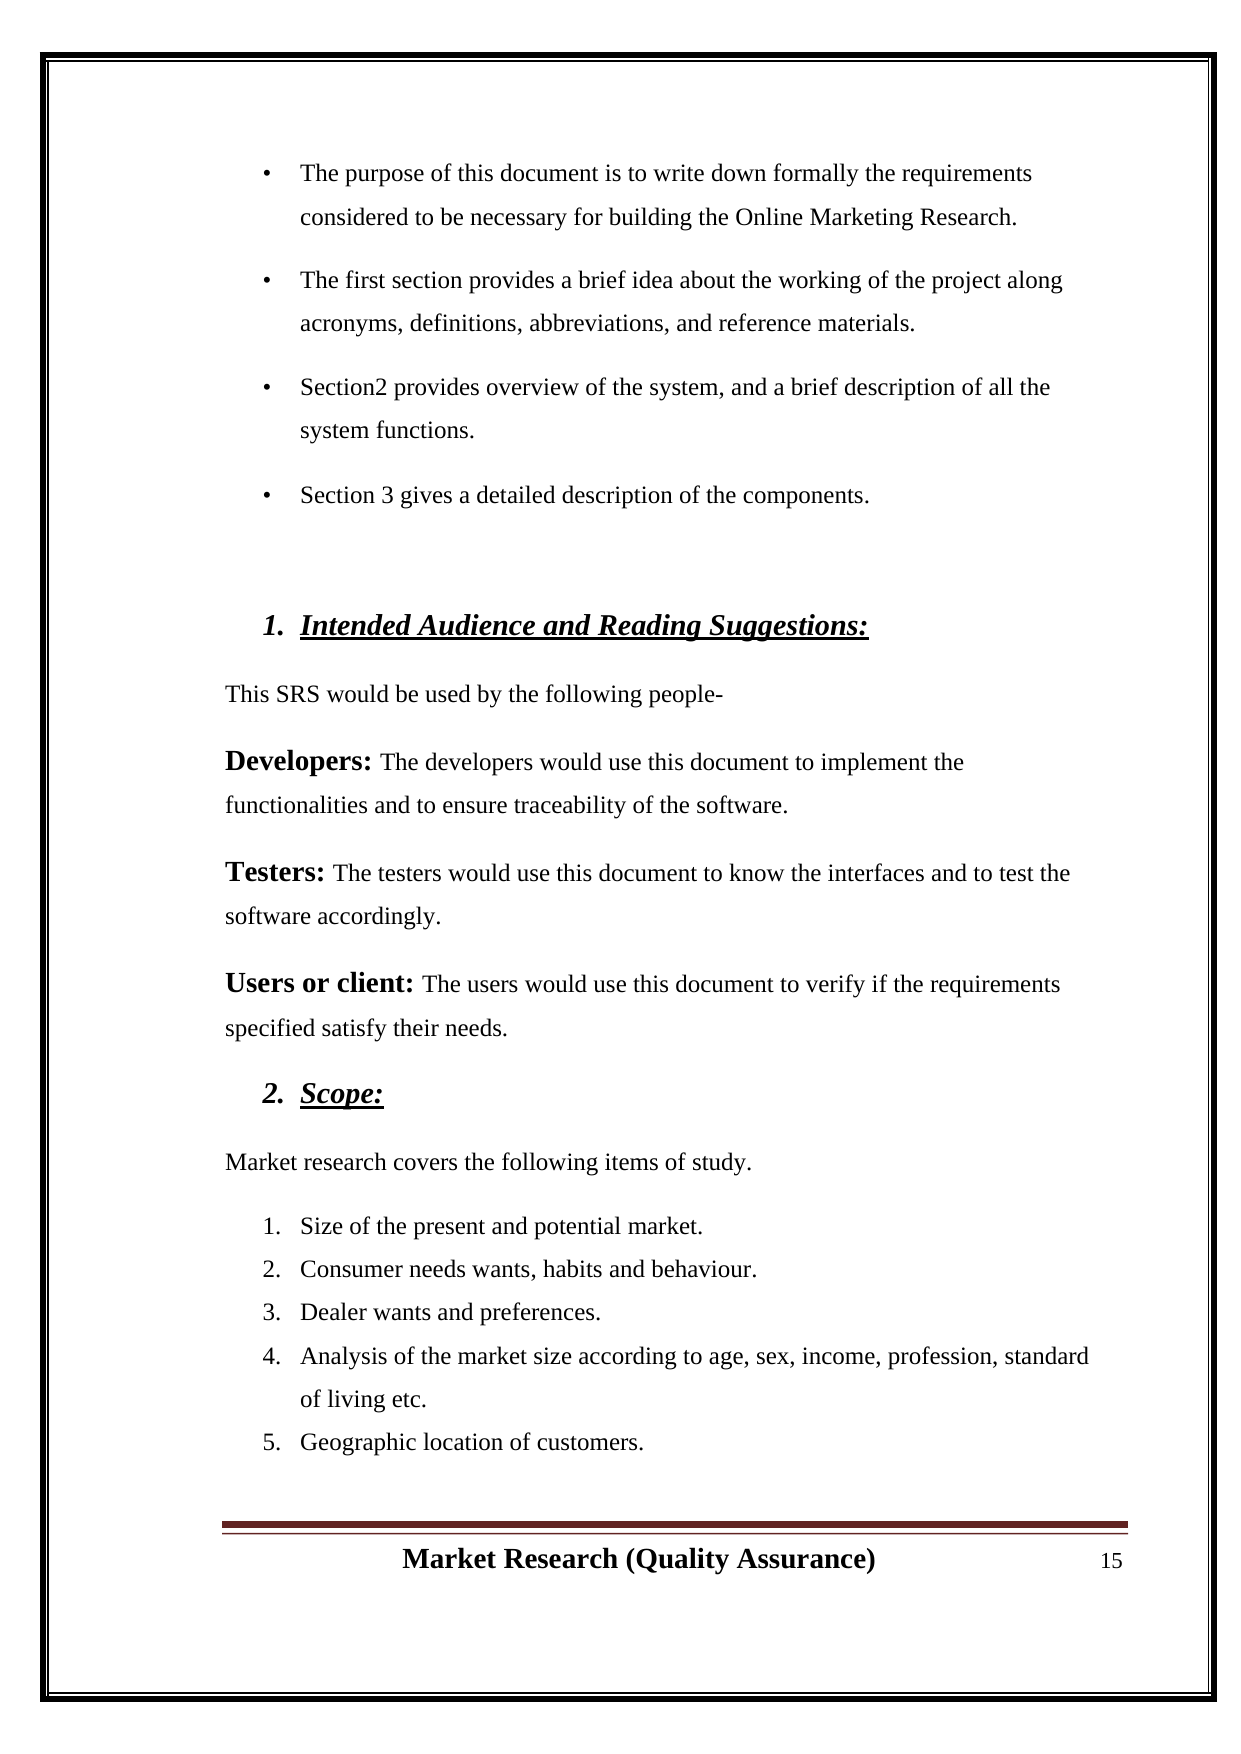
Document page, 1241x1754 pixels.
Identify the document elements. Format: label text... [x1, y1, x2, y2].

list Dealer wants and preferences. [262, 1297, 1208, 1326]
list The purpose of this document is to write down formally the requirements considered to be necessary for building the Online Marketing Research. [262, 158, 1090, 230]
subtitle Intended Audience and Reading Suggestions: [262, 607, 1208, 642]
list The first section provides a brief idea about the working of the project along acronyms, definitions, abbreviations, and reference materials. [262, 265, 1091, 337]
text This SRS would be used by the following people- [225, 679, 1208, 707]
list Section2 provides overview of the system, and a brief description of all the system functions. [262, 372, 1090, 444]
list Section 3 gives a detailed description of the components. [262, 480, 1208, 508]
text Market research covers the following items of study. [225, 1147, 1208, 1176]
text Developers: The developers would use this document to implement the functionalities and to ensure traceability of the software. [225, 743, 1100, 819]
text Testers: The testers would use this document to know the interfaces and to test the software accordingly. [225, 854, 1100, 930]
list Size of the present and potential market. [262, 1211, 1208, 1240]
list Analysis of the market size according to age, sex, income, profession, standard of living etc. [262, 1341, 1090, 1413]
subtitle Scope: [262, 1076, 1208, 1110]
list Geographic location of customers. [262, 1427, 1208, 1456]
list Consumer needs wants, habits and behaviour. [262, 1254, 1208, 1283]
text Users or client: The users would use this document to verify if the requirements specified satisfy their needs. [225, 965, 1100, 1041]
